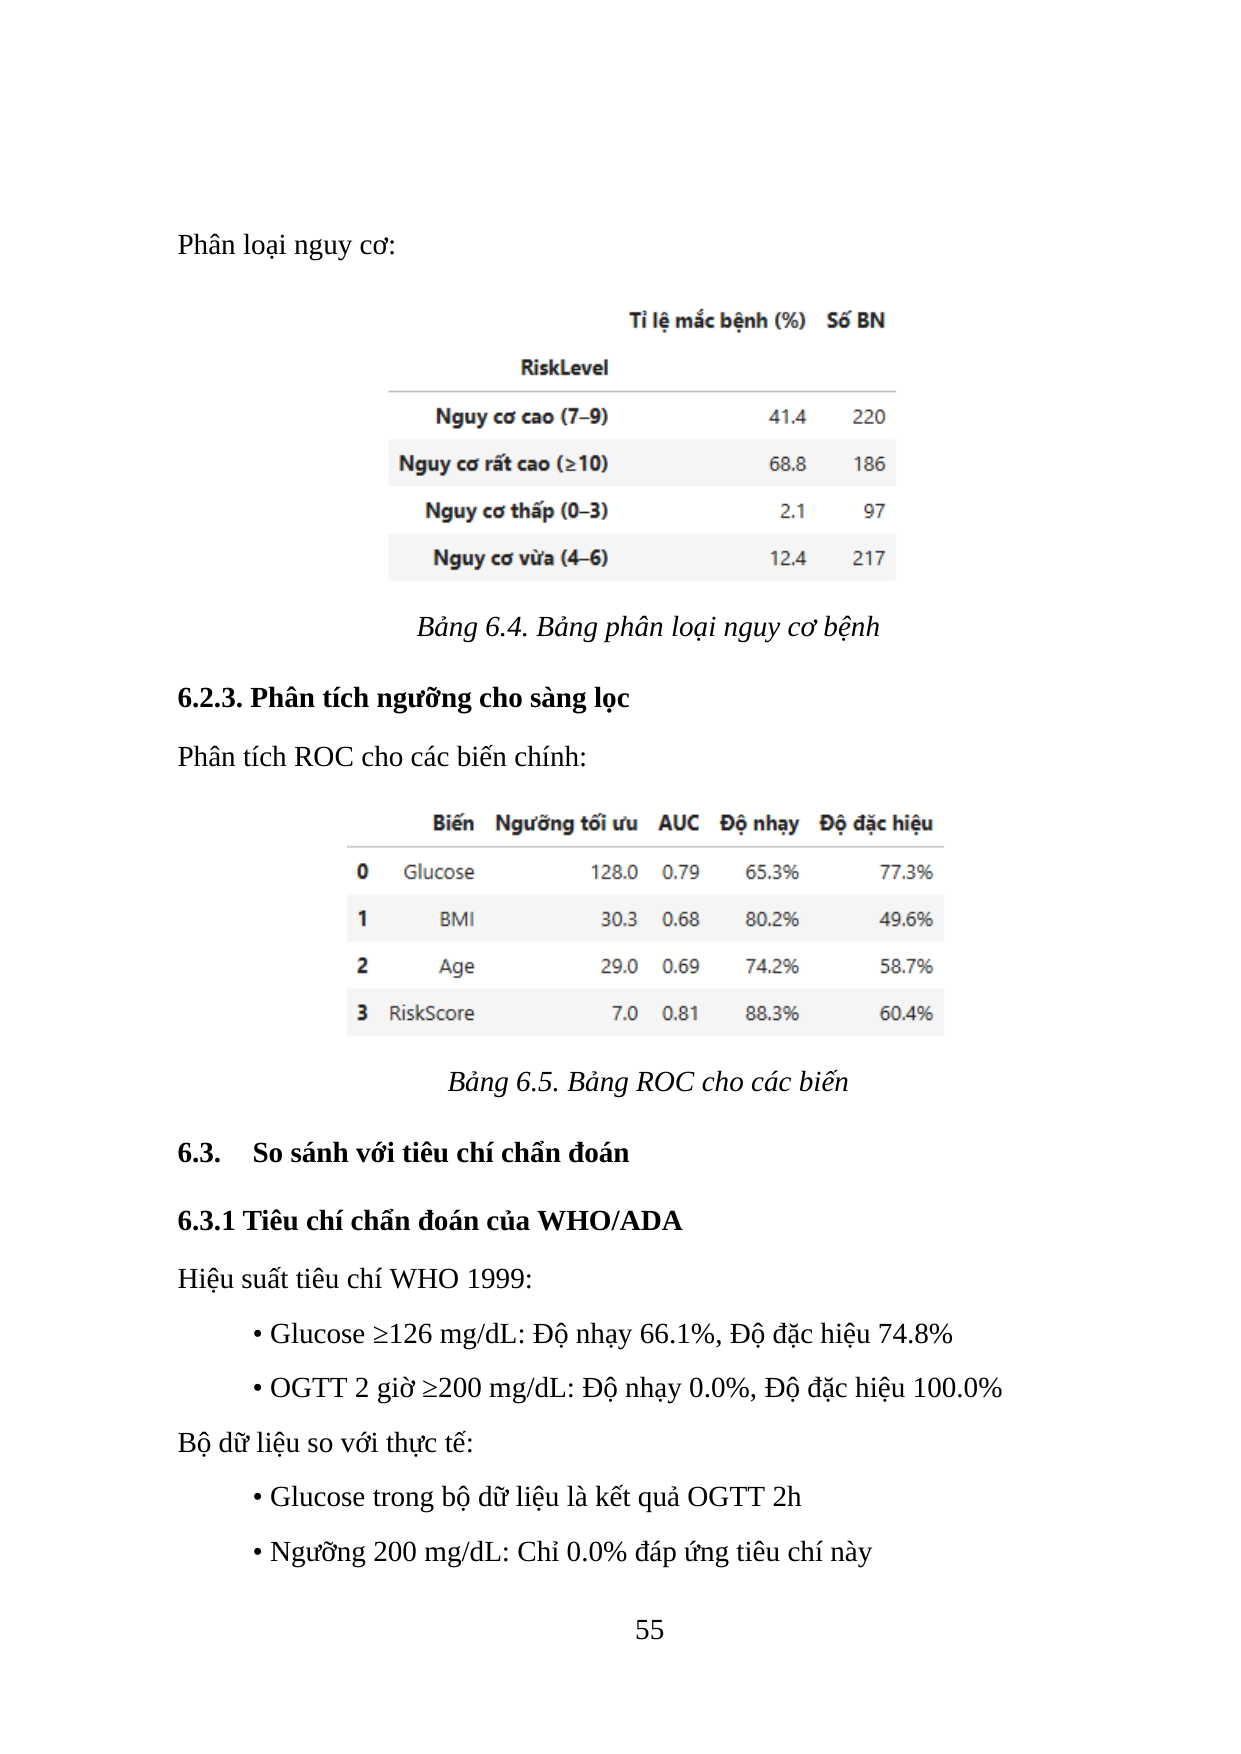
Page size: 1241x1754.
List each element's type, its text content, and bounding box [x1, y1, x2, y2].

subtitle 6.3. So sánh với tiêu chí chẩn đoán [177, 1136, 1122, 1169]
picture [384, 282, 915, 589]
text • OGTT 2 giờ ≥200 mg/dL: Độ nhạy 0.0%, Độ đặc hiệu 100.0% [252, 1370, 1122, 1404]
subtitle 6.3.1 Tiêu chí chẩn đoán của WHO/ADA [177, 1203, 1122, 1236]
text Bảng 6.4. Bảng phân loại nguy cơ bệnh [177, 609, 1122, 643]
text • Glucose trong bộ dữ liệu là kết quả OGTT 2h [252, 1479, 1122, 1513]
text Phân tích ROC cho các biến chính: [177, 739, 1122, 773]
text Phân loại nguy cơ: [177, 227, 1122, 261]
text Hiệu suất tiêu chí WHO 1999: [177, 1261, 1122, 1295]
text • Ngưỡng 200 mg/dL: Chỉ 0.0% đáp ứng tiêu chí này [252, 1534, 1122, 1567]
text Bảng 6.5. Bảng ROC cho các biến [177, 1064, 1122, 1098]
text • Glucose ≥126 mg/dL: Độ nhạy 66.1%, Độ đặc hiệu 74.8% [252, 1316, 1122, 1349]
subtitle 6.2.3. Phân tích ngưỡng cho sàng lọc [177, 680, 1122, 714]
text Bộ dữ liệu so với thực tế: [177, 1425, 1122, 1458]
picture [347, 793, 952, 1044]
